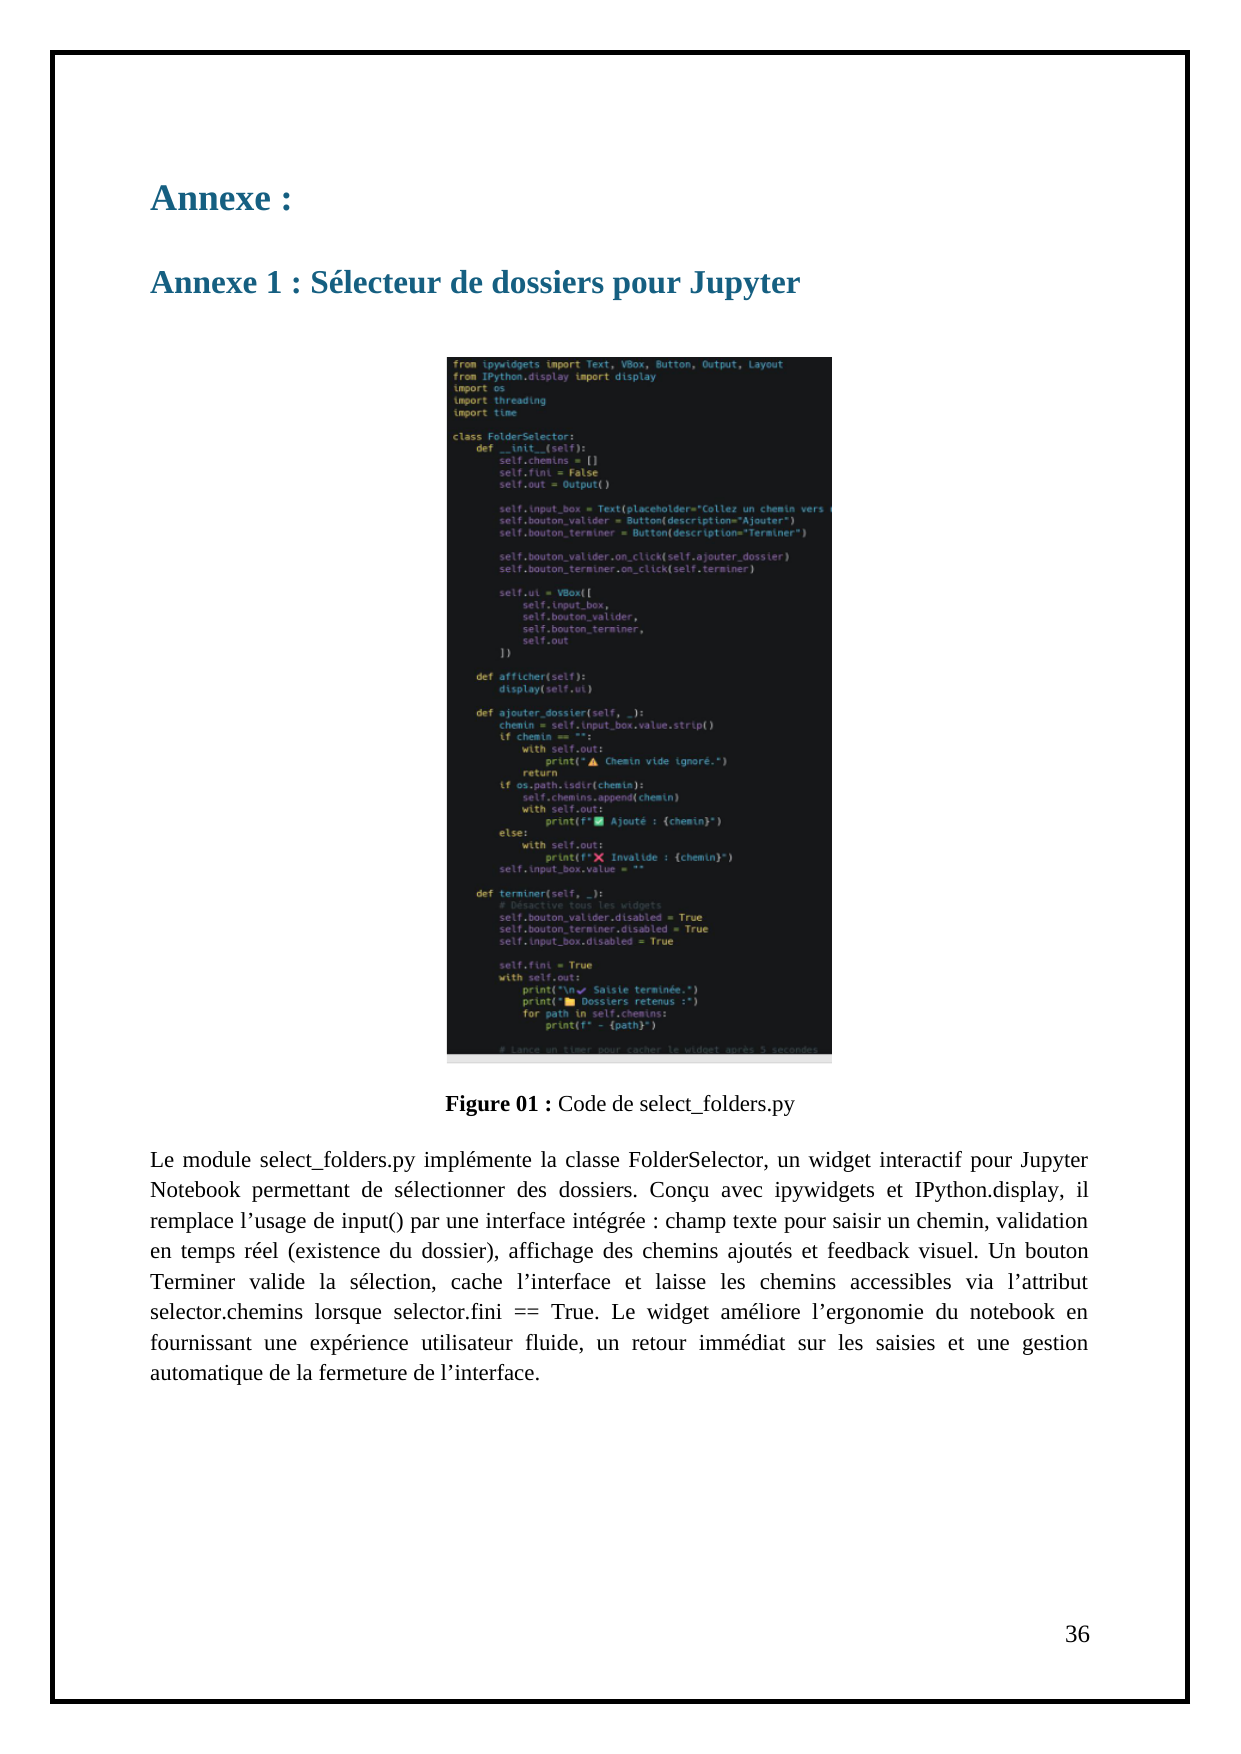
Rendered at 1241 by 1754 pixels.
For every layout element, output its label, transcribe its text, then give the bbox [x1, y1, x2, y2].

subtitle Annexe : [150, 175, 1090, 218]
text Le module select_folders.py implémente la classe FolderSelector, un widget interactif pour Jupyter Notebook permettant de sélectionner des dossiers. Conçu avec ipywidgets et IPython.display, il remplace l’usage de input() par une interface intégrée : champ texte pour saisir un chemin, validation en temps réel (existence du dossier), affichage des chemins ajoutés et feedback visuel. Un bouton Terminer valide la sélection, cache l’interface et laisse les chemins accessibles via l’attribut selector.chemins lorsque selector.fini == True. Le widget améliore l’ergonomie du notebook en fournissant une expérience utilisateur fluide, un retour immédiat sur les saisies et une gestion automatique de la fermeture de l’interface. [150, 1146, 1090, 1386]
subtitle Annexe 1 : Sélecteur de dossiers pour Jupyter [150, 262, 1090, 301]
text Figure 01 : Code de select_folders.py [150, 1090, 1090, 1117]
